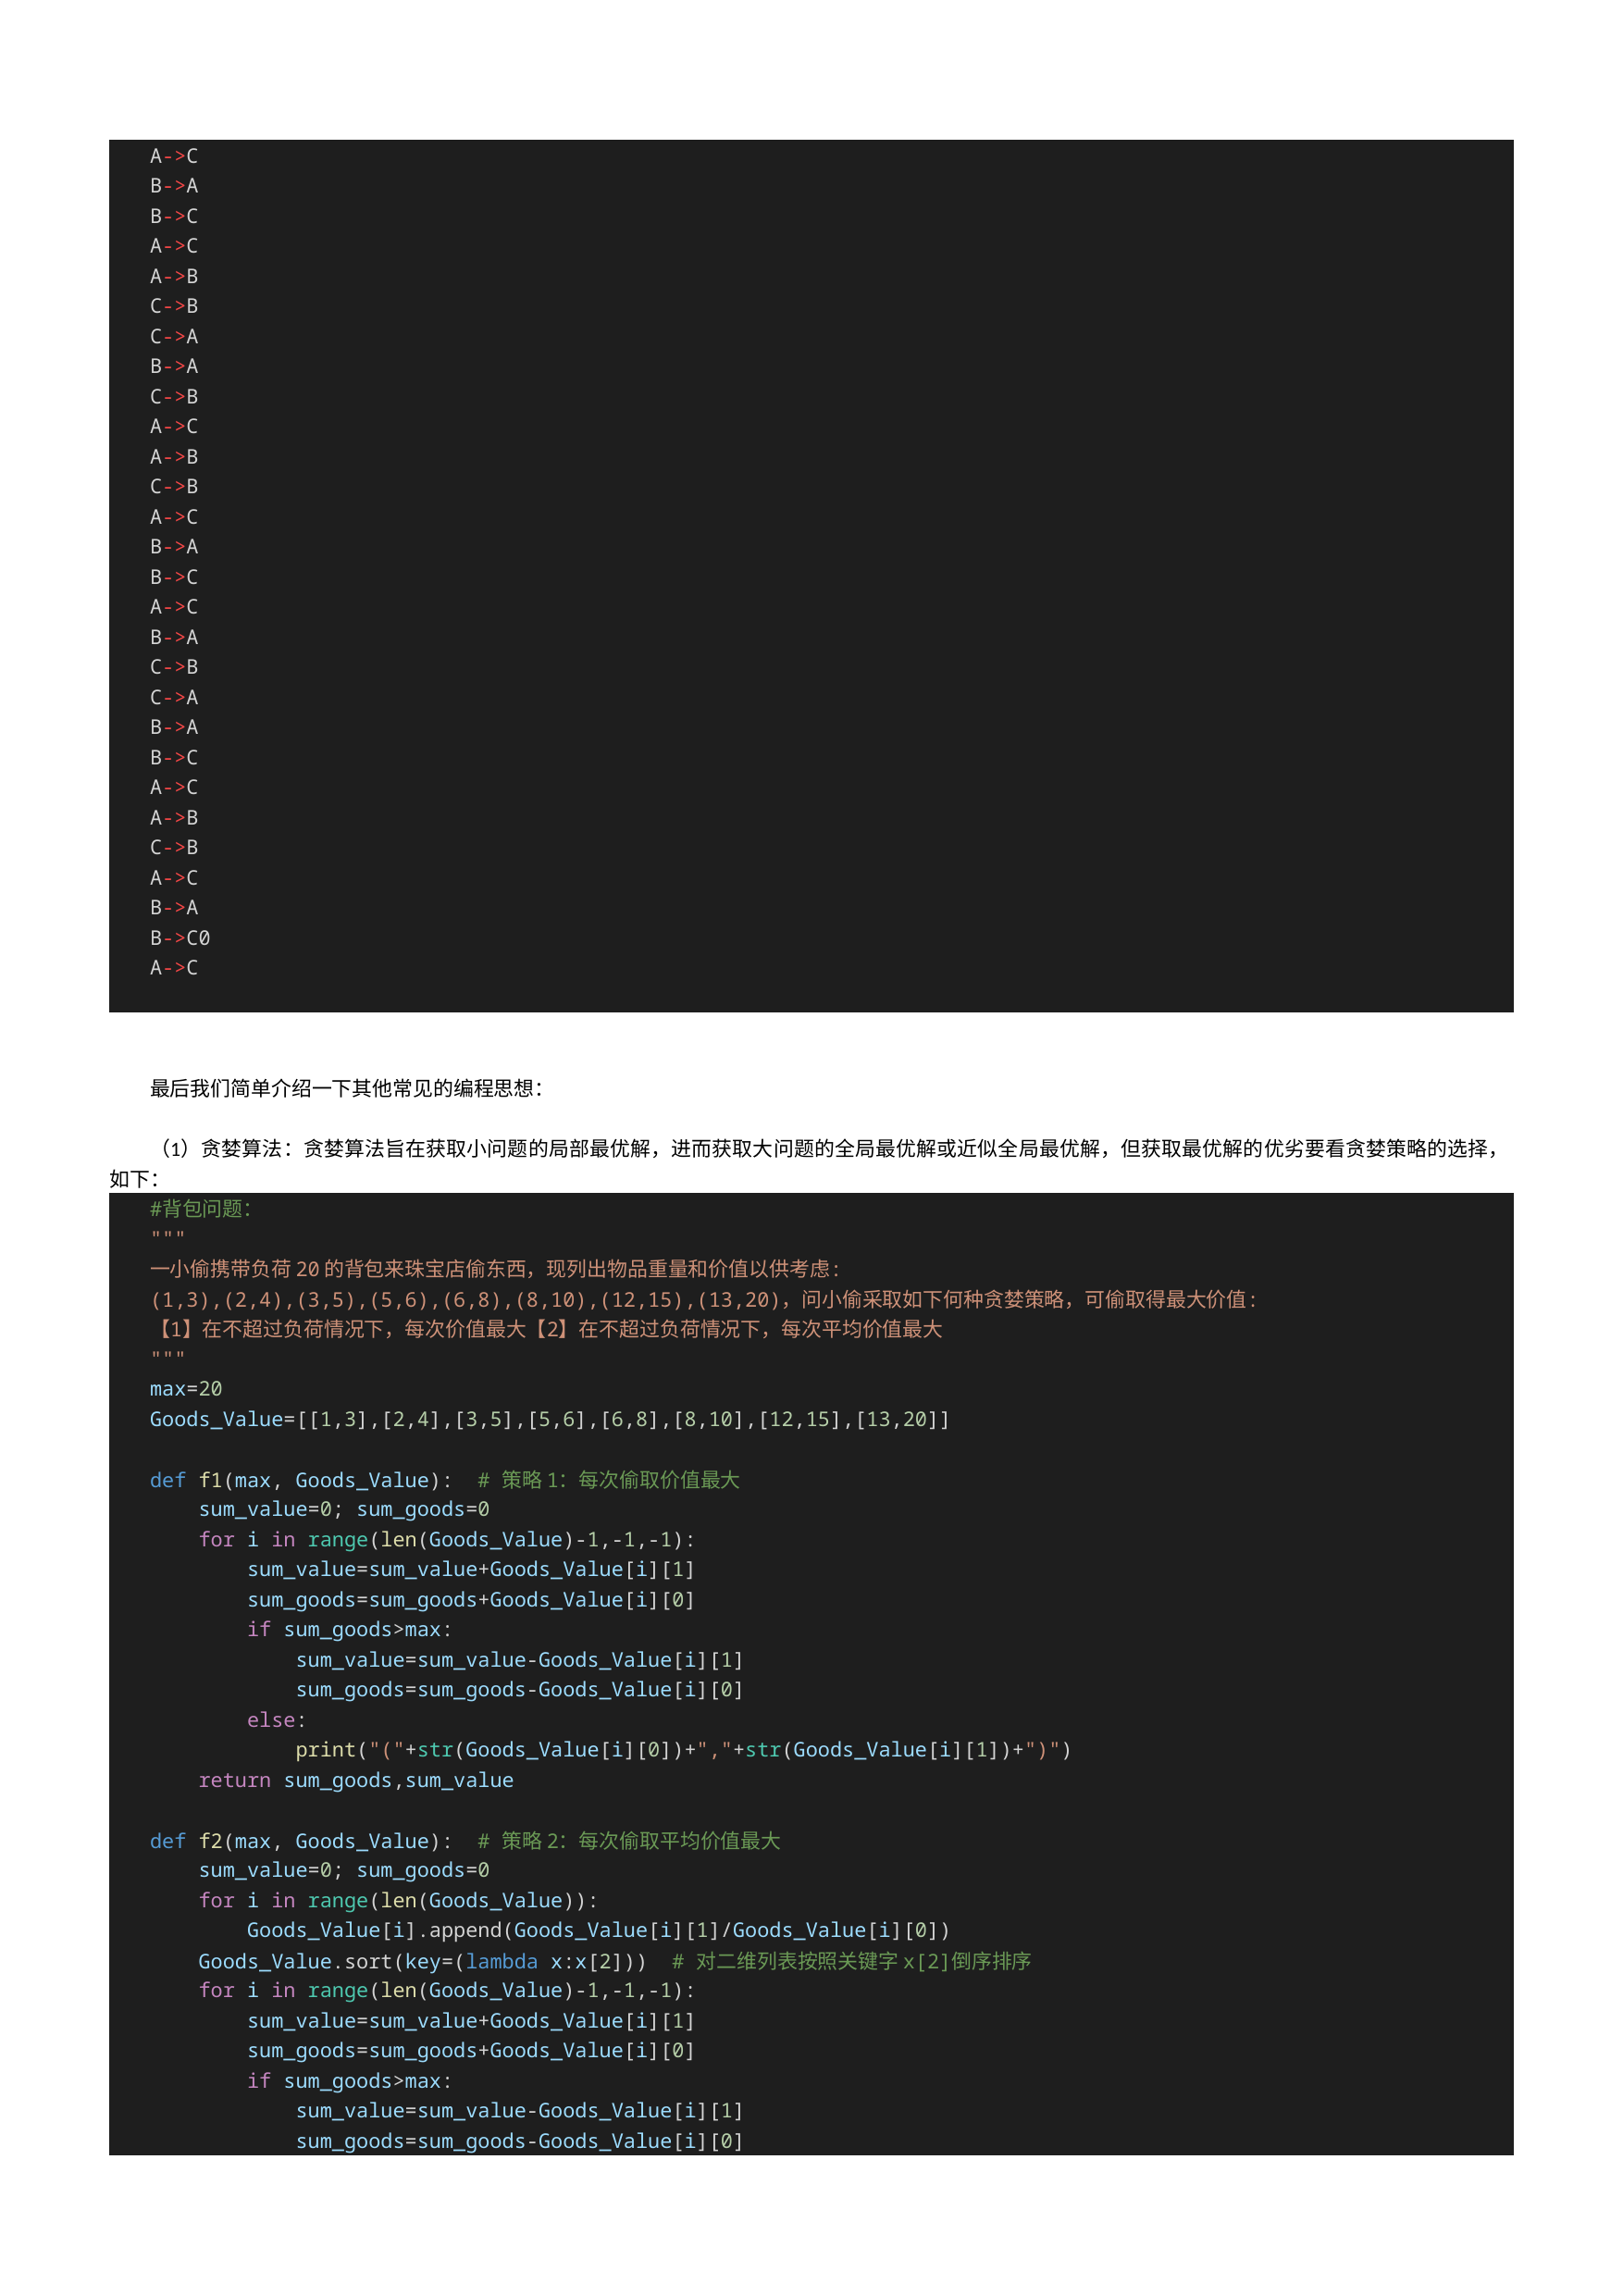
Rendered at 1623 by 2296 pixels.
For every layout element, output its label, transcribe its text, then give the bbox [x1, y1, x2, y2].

text A->C [109, 862, 1514, 892]
text """ [109, 1222, 1514, 1253]
text if sum_goods>max: [109, 1614, 1514, 1644]
text sum_goods=sum_goods+Goods_Value[i][0] [109, 2035, 1514, 2065]
text A->C [109, 140, 1514, 170]
text B->A [109, 621, 1514, 652]
text for i in range(len(Goods_Value)-1,-1,-1): [109, 1975, 1514, 2004]
text 一小偷携带负荷20的背包来珠宝店偷东西，现列出物品重量和价值以供考虑: [109, 1253, 1514, 1283]
text C->B [109, 380, 1514, 411]
text A->C [109, 501, 1514, 531]
text sum_goods=sum_goods+Goods_Value[i][0] [109, 1583, 1514, 1614]
text B->C0 [109, 922, 1514, 952]
text return sum_goods,sum_value [109, 1764, 1514, 1794]
text A->C [109, 411, 1514, 441]
text A->C [109, 952, 1514, 982]
text A->B [109, 441, 1514, 471]
text A->C [109, 230, 1514, 260]
text #背包问题： [109, 1193, 1514, 1222]
text else: [109, 1704, 1514, 1734]
text B->A [109, 351, 1514, 380]
text B->A [109, 170, 1514, 200]
text B->A [109, 531, 1514, 561]
text (1,3),(2,4),(3,5),(5,6),(6,8),(8,10),(12,15),(13,20)，问小偷采取如下何种贪婪策略，可偷取得最大价值: [109, 1283, 1514, 1313]
text C->B [109, 291, 1514, 320]
text B->C [109, 741, 1514, 772]
text 最后我们简单介绍一下其他常见的编程思想： [109, 1073, 1514, 1102]
text sum_value=sum_value+Goods_Value[i][1] [109, 1554, 1514, 1583]
text def f2(max, Goods_Value): # 策略2：每次偷取平均价值最大 [109, 1824, 1514, 1855]
text Goods_Value.sort(key=(lambda x:x[2])) # 对二维列表按照关键字x[2]倒序排序 [109, 1944, 1514, 1975]
text B->C [109, 200, 1514, 230]
text sum_value=sum_value+Goods_Value[i][1] [109, 2004, 1514, 2035]
text C->B [109, 832, 1514, 862]
text max=20 [109, 1373, 1514, 1403]
text A->B [109, 260, 1514, 291]
text for i in range(len(Goods_Value)): [109, 1884, 1514, 1915]
text （1）贪婪算法：贪婪算法旨在获取小问题的局部最优解，进而获取大问题的全局最优解或近似全局最优解，但获取最优解的优劣要看贪婪策略的选择，如下： [109, 1133, 1514, 1193]
text for i in range(len(Goods_Value)-1,-1,-1): [109, 1523, 1514, 1554]
text C->A [109, 320, 1514, 351]
text C->B [109, 471, 1514, 501]
text sum_value=0; sum_goods=0 [109, 1855, 1514, 1884]
text print("("+str(Goods_Value[i][0])+","+str(Goods_Value[i][1])+")") [109, 1734, 1514, 1764]
text A->C [109, 772, 1514, 801]
text Goods_Value=[[1,3],[2,4],[3,5],[5,6],[6,8],[8,10],[12,15],[13,20]] [109, 1403, 1514, 1433]
text sum_value=0; sum_goods=0 [109, 1494, 1514, 1523]
text """ [109, 1343, 1514, 1373]
text sum_goods=sum_goods-Goods_Value[i][0] [109, 1674, 1514, 1704]
text if sum_goods>max: [109, 2065, 1514, 2095]
text B->C [109, 561, 1514, 591]
text 【1】在不超过负荷情况下，每次价值最大【2】在不超过负荷情况下，每次平均价值最大 [109, 1313, 1514, 1343]
text C->A [109, 681, 1514, 712]
text C->B [109, 652, 1514, 681]
text A->C [109, 591, 1514, 621]
text B->A [109, 712, 1514, 741]
text sum_goods=sum_goods-Goods_Value[i][0] [109, 2125, 1514, 2155]
text B->A [109, 892, 1514, 922]
text def f1(max, Goods_Value): # 策略1：每次偷取价值最大 [109, 1463, 1514, 1494]
text sum_value=sum_value-Goods_Value[i][1] [109, 1644, 1514, 1674]
text Goods_Value[i].append(Goods_Value[i][1]/Goods_Value[i][0]) [109, 1915, 1514, 1944]
text A->B [109, 801, 1514, 832]
text sum_value=sum_value-Goods_Value[i][1] [109, 2095, 1514, 2125]
